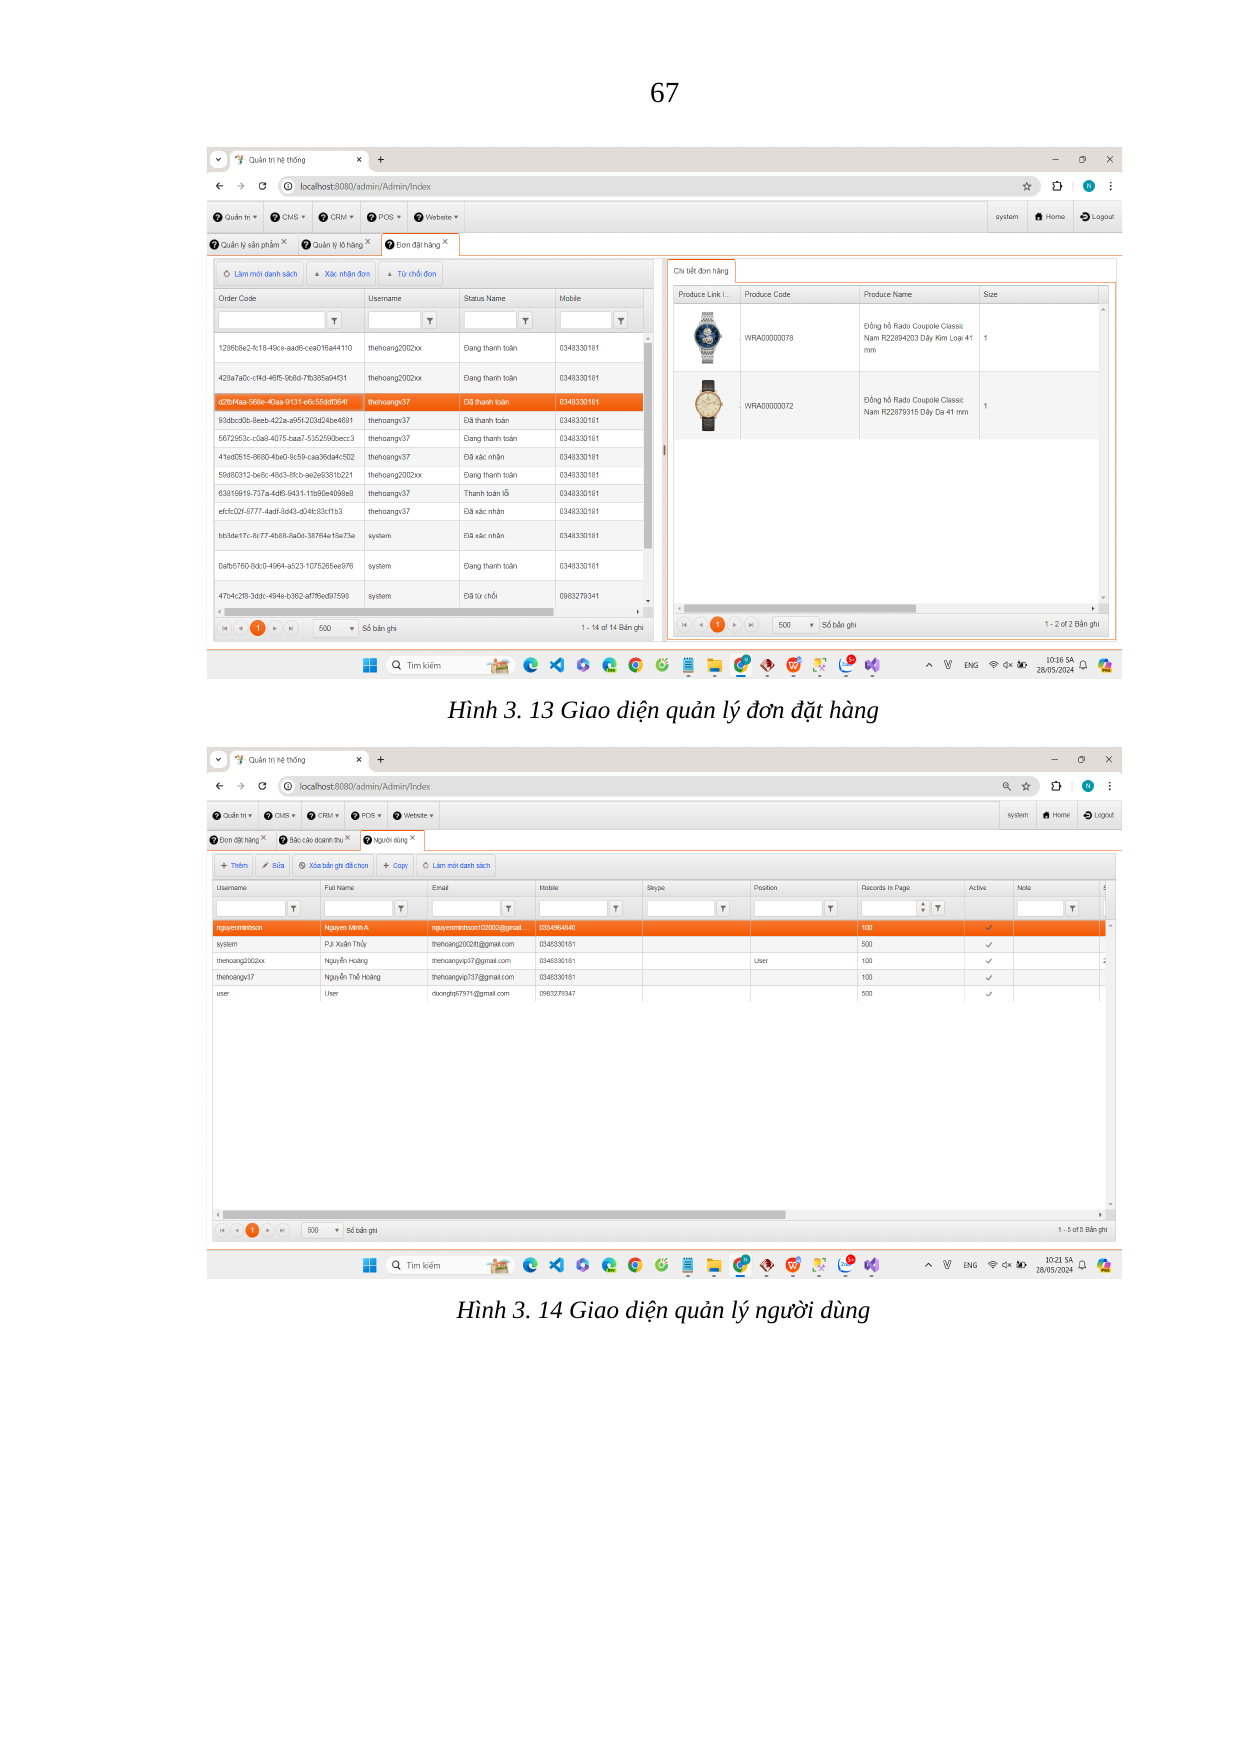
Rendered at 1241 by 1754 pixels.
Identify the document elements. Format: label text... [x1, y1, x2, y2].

text Hình 3. 13 Giao diện quản lý đơn đặt hàng [207, 696, 1122, 724]
picture [206, 747, 1122, 1279]
picture [206, 147, 1123, 679]
text Hình 3. 14 Giao diện quản lý người dùng [207, 1295, 1122, 1324]
